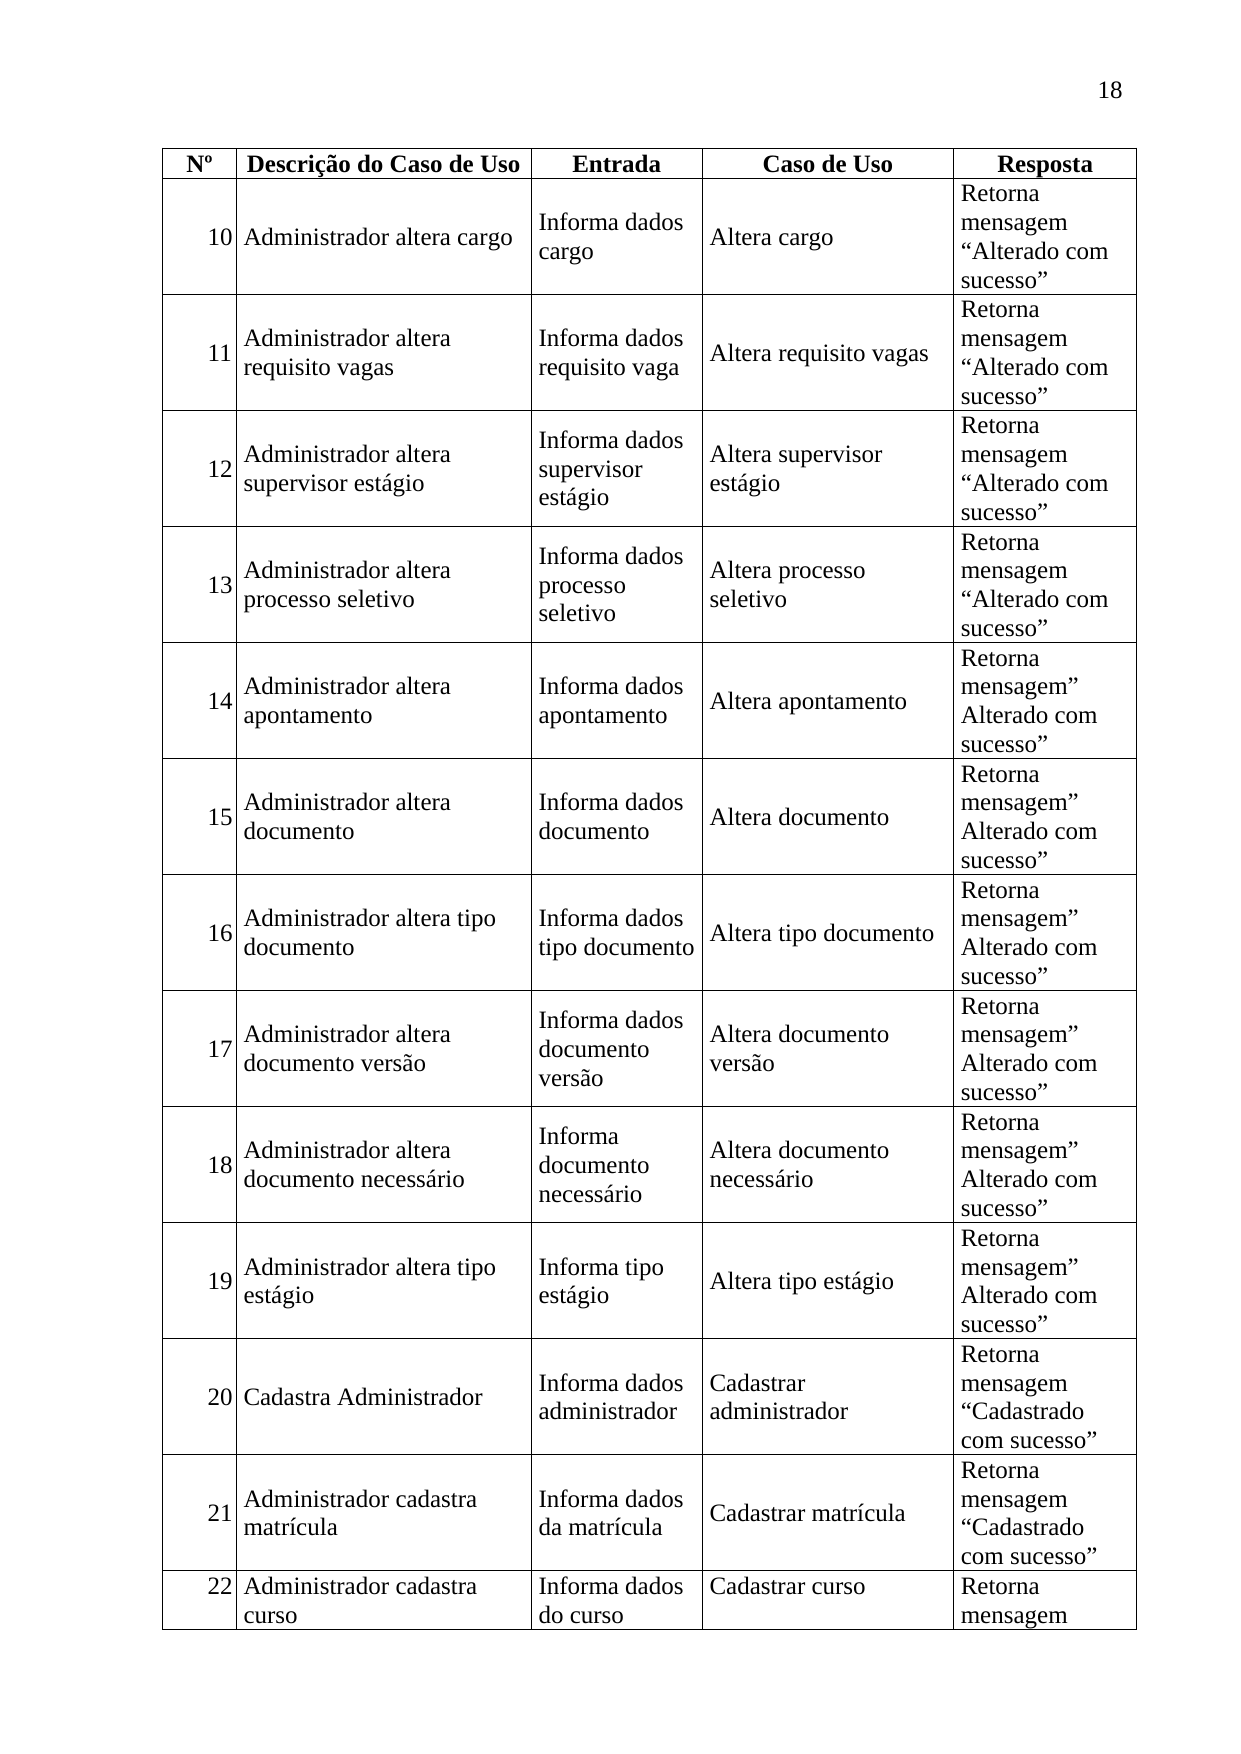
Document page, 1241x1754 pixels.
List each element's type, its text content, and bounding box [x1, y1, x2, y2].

table_cell Administrador altera processo seletivo [237, 527, 531, 642]
table_header Caso de Uso [703, 149, 953, 177]
table_header Descrição do Caso de Uso [237, 149, 531, 177]
table_cell Informa tipo estágio [532, 1223, 702, 1338]
table_cell Retorna mensagem “Alterado com sucesso” [954, 527, 1136, 642]
table_cell Cadastrar curso [703, 1571, 953, 1628]
table_cell Informa documento necessário [532, 1107, 702, 1222]
table_cell Altera supervisor estágio [703, 411, 953, 526]
table_header Entrada [532, 149, 702, 177]
table_cell Administrador altera tipo estágio [237, 1223, 531, 1338]
table_cell [163, 759, 236, 874]
table_cell Retorna mensagem” Alterado com sucesso” [954, 991, 1136, 1106]
table_cell [163, 1339, 236, 1454]
table_cell Altera apontamento [703, 643, 953, 758]
table_cell Administrador altera cargo [237, 179, 531, 293]
table_cell Altera documento necessário [703, 1107, 953, 1222]
table_cell [163, 179, 236, 293]
table_cell [163, 1571, 236, 1628]
table_cell Administrador cadastra curso [237, 1571, 531, 1628]
table_cell Retorna mensagem “Alterado com sucesso” [954, 179, 1136, 293]
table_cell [954, 1571, 1136, 1628]
table_cell Informa dados do curso [532, 1571, 702, 1628]
table_cell Informa dados administrador [532, 1339, 702, 1454]
table_cell Informa dados documento [532, 759, 702, 874]
table_cell Altera documento [703, 759, 953, 874]
table_cell Cadastrar administrador [703, 1339, 953, 1454]
table_cell Cadastrar matrícula [703, 1455, 953, 1570]
table_cell Administrador altera supervisor estágio [237, 411, 531, 526]
table_cell Retorna mensagem “Alterado com sucesso” [954, 295, 1136, 409]
table_cell Altera cargo [703, 179, 953, 293]
table_cell Retorna mensagem” Alterado com sucesso” [954, 759, 1136, 874]
table_cell Retorna mensagem” Alterado com sucesso” [954, 643, 1136, 758]
table_cell [163, 643, 236, 758]
table_cell Retorna mensagem” Alterado com sucesso” [954, 1107, 1136, 1222]
table_cell Informa dados supervisor estágio [532, 411, 702, 526]
table_cell Administrador altera documento [237, 759, 531, 874]
table_cell [163, 1223, 236, 1338]
table_cell Administrador altera tipo documento [237, 875, 531, 990]
table_header Nº [163, 149, 236, 177]
table_cell Retorna mensagem” Alterado com sucesso” [954, 875, 1136, 990]
table_cell [163, 527, 236, 642]
table_cell Retorna mensagem “Cadastrado com sucesso” [954, 1339, 1136, 1454]
table_cell [163, 411, 236, 526]
table_cell Informa dados requisito vaga [532, 295, 702, 409]
table_cell Altera requisito vagas [703, 295, 953, 409]
table_cell Informa dados cargo [532, 179, 702, 293]
table_cell [163, 1107, 236, 1222]
table_cell Informa dados tipo documento [532, 875, 702, 990]
table_cell [163, 1455, 236, 1570]
table_cell Administrador altera requisito vagas [237, 295, 531, 409]
table_cell Informa dados da matrícula [532, 1455, 702, 1570]
table_cell Altera tipo estágio [703, 1223, 953, 1338]
table_cell Informa dados documento versão [532, 991, 702, 1106]
table_cell Administrador altera apontamento [237, 643, 531, 758]
table_cell Altera tipo documento [703, 875, 953, 990]
table_cell Informa dados apontamento [532, 643, 702, 758]
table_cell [954, 1455, 1136, 1570]
table_cell Retorna mensagem “Alterado com sucesso” [954, 411, 1136, 526]
table_cell Altera documento versão [703, 991, 953, 1106]
table_header Resposta [954, 149, 1136, 177]
table_cell Retorna mensagem” Alterado com sucesso” [954, 1223, 1136, 1338]
table_cell Altera processo seletivo [703, 527, 953, 642]
table_cell [163, 295, 236, 409]
table_cell Administrador altera documento necessário [237, 1107, 531, 1222]
table_cell [163, 875, 236, 990]
table_cell [163, 991, 236, 1106]
table_cell Informa dados processo seletivo [532, 527, 702, 642]
table_cell Cadastra Administrador [237, 1339, 531, 1454]
table_cell Administrador altera documento versão [237, 991, 531, 1106]
table_cell Administrador cadastra matrícula [237, 1455, 531, 1570]
